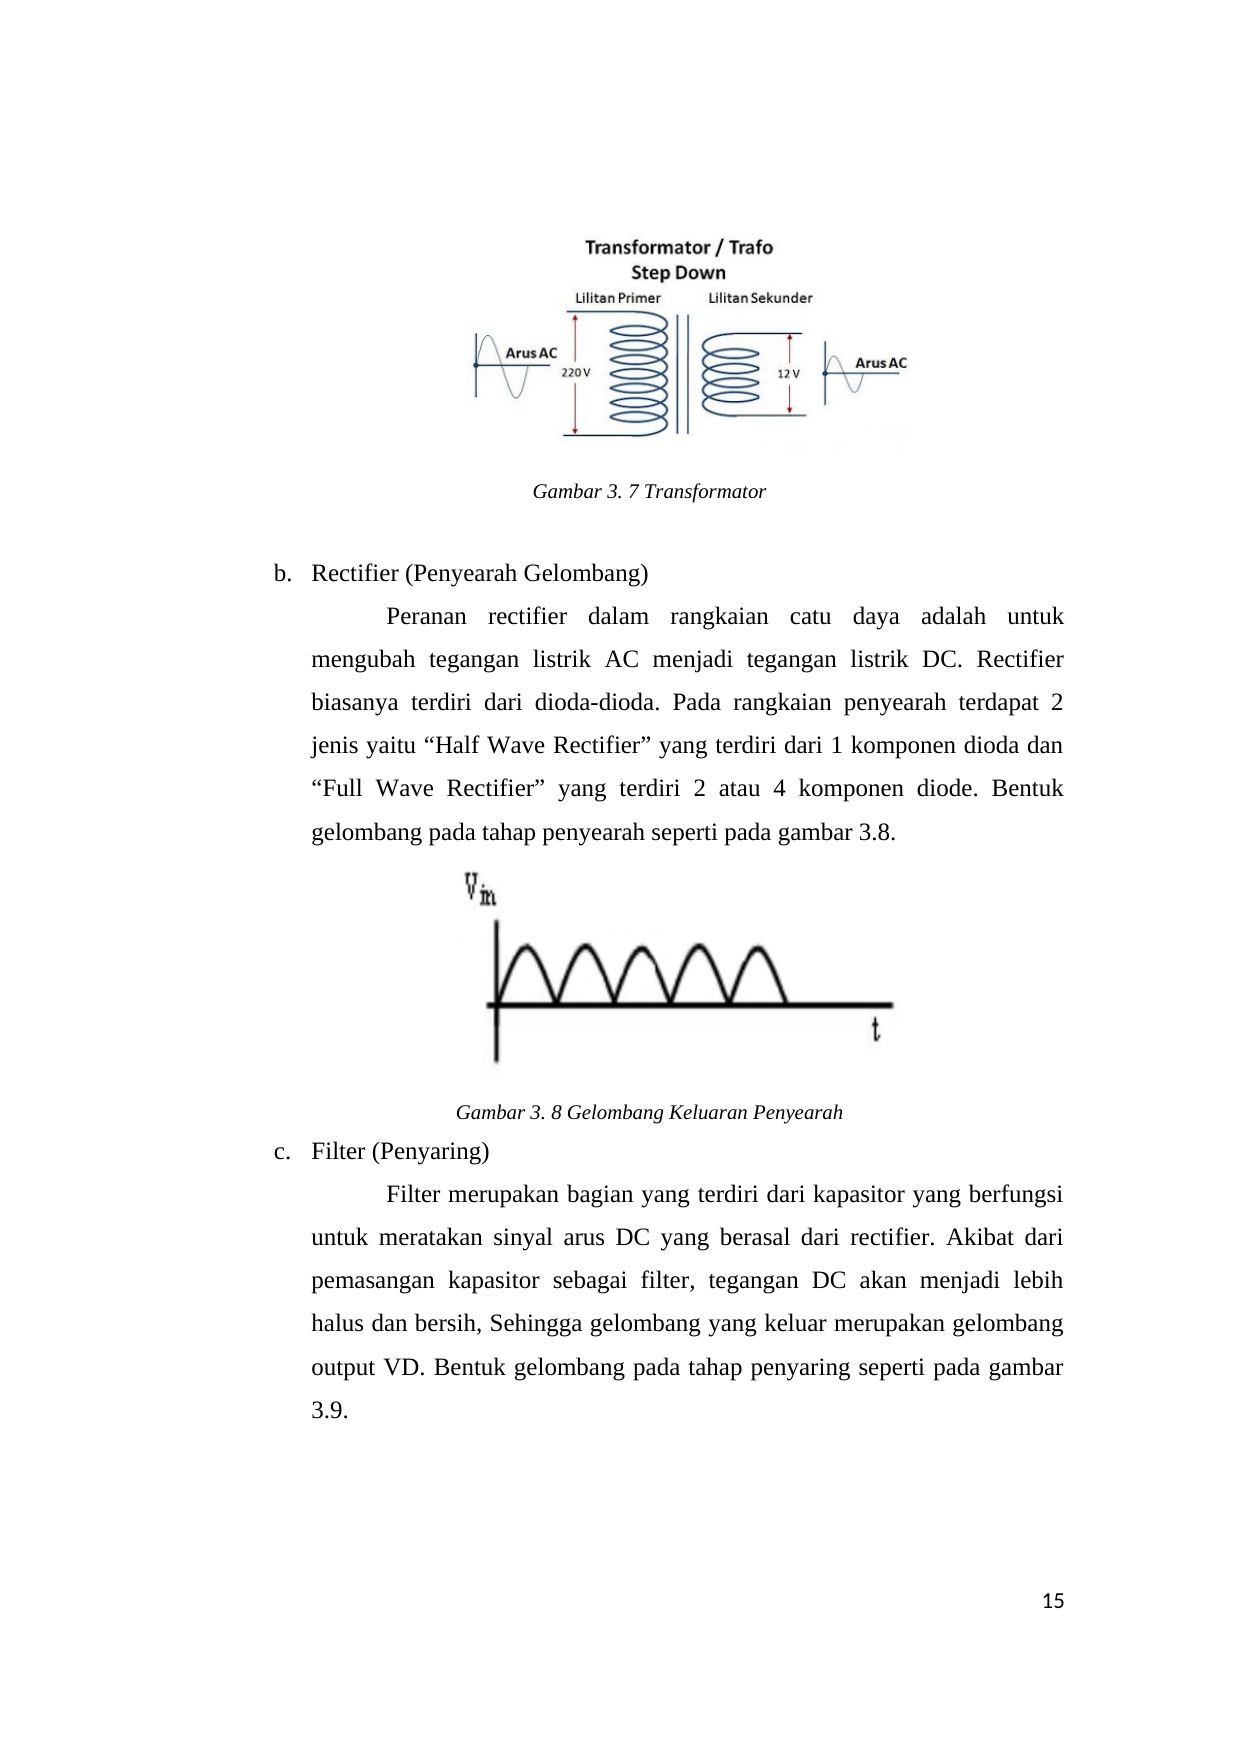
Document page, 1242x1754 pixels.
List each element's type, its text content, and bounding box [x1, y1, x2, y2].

picture [442, 859, 933, 1086]
text Filter merupakan bagian yang terdiri dari kapasitor yang berfungsi untuk meratakan sinyal arus DC yang berasal dari rectifier. Akibat dari pemasangan kapasitor sebagai filter, tegangan DC akan menjadi lebih halus dan bersih, Sehingga gelombang yang keluar merupakan gelombang output VD. Bentuk gelombang pada tahap penyaring seperti pada gambar 3.9. [311, 1179, 1064, 1423]
list Rectifier (Penyearah Gelombang) [274, 558, 1064, 587]
text Peranan rectifier dalam rangkaian catu daya adalah untuk mengubah tegangan listrik AC menjadi tegangan listrik DC. Rectifier biasanya terdiri dari dioda-dioda. Pada rangkaian penyearah terdapat 2 jenis yaitu “Half Wave Rectifier” yang terdiri dari 1 komponen dioda dan “Full Wave Rectifier” yang terdiri 2 atau 4 komponen diode. Bentuk gelombang pada tahap penyearah seperti pada gambar 3.8. [311, 601, 1064, 845]
list Filter (Penyaring) [274, 1136, 1064, 1165]
picture [447, 206, 928, 465]
text Gambar 3. 7 Transformator [236, 479, 1064, 503]
text Gambar 3. 8 Gelombang Keluaran Penyearah [236, 1100, 1064, 1124]
